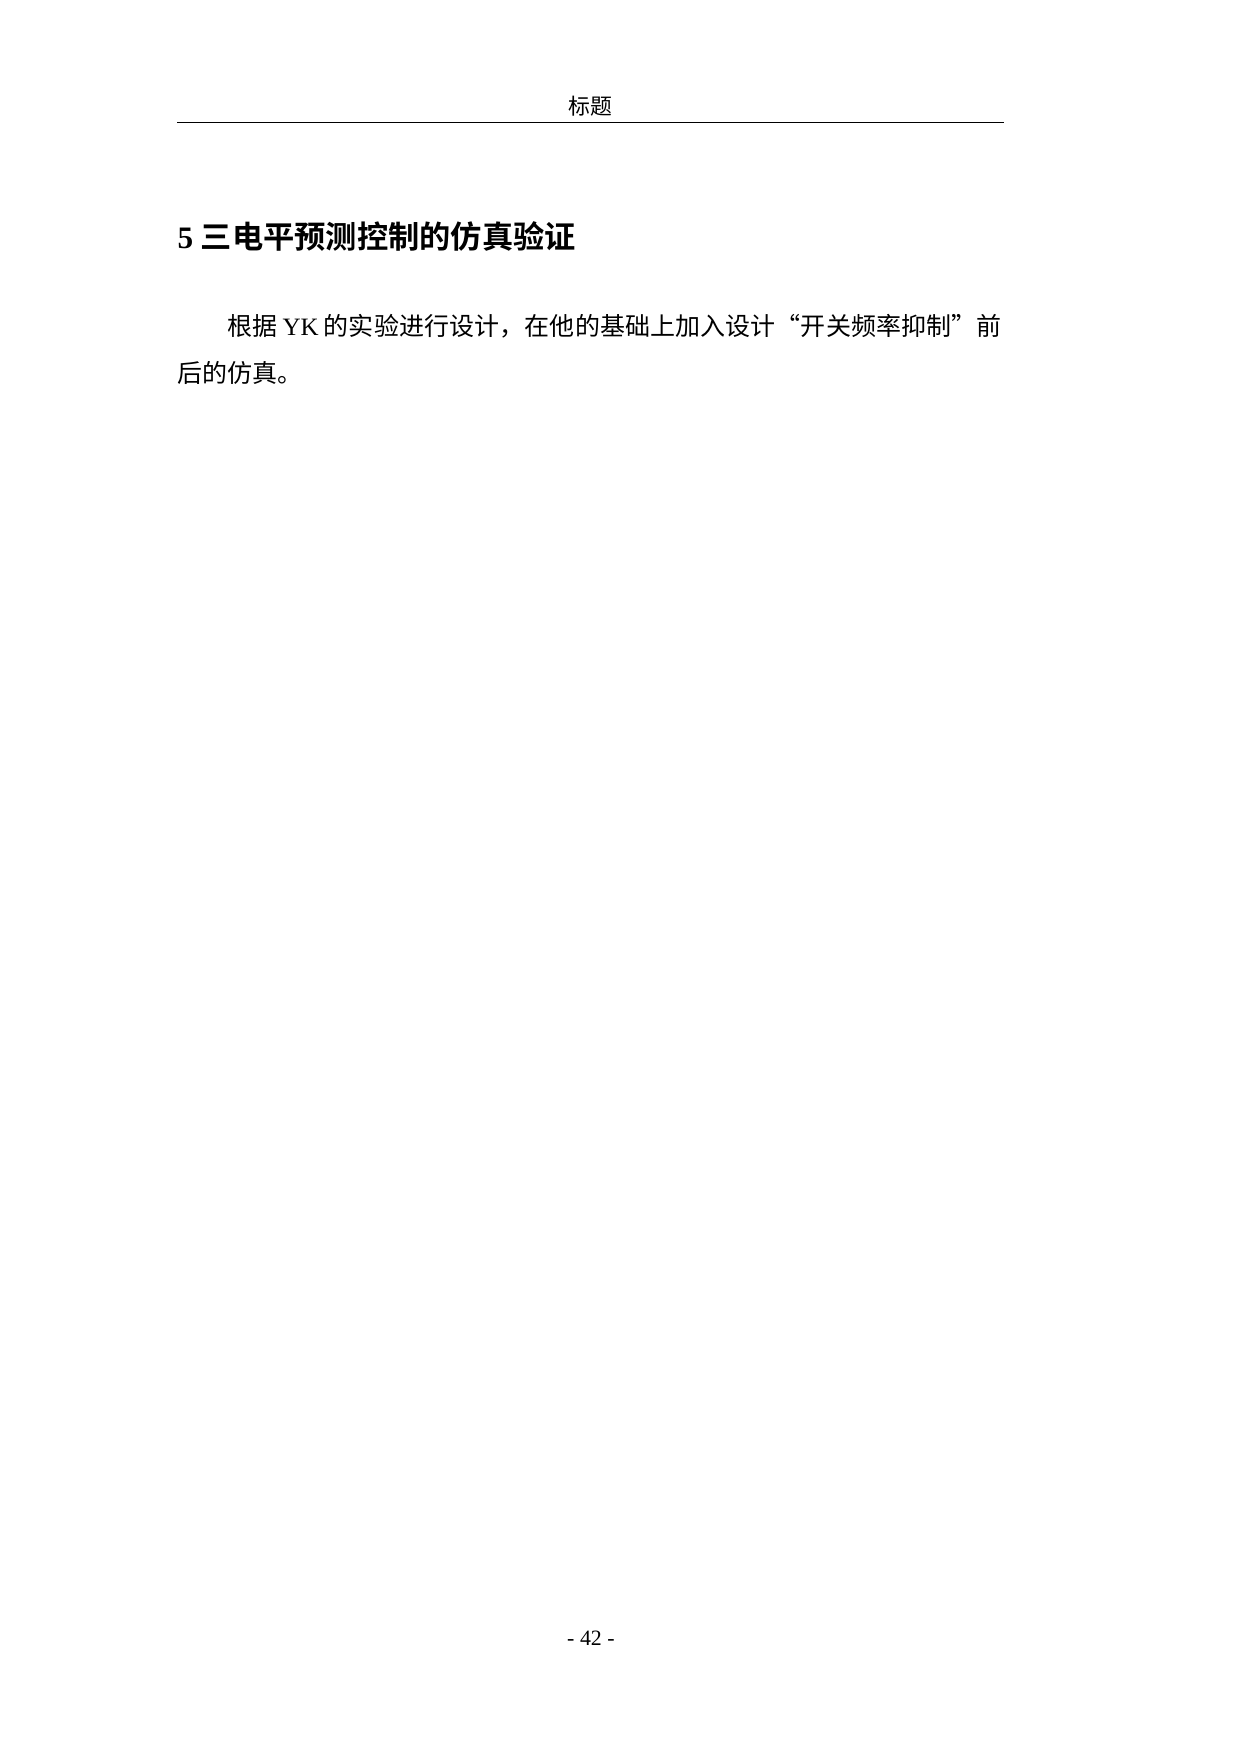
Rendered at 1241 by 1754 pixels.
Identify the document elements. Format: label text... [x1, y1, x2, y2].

text 三电平预测控制的仿真验证 [177, 213, 1004, 258]
text 根据YK的实验进行设计，在他的基础上加入设计“开关频率抑制”前后的仿真。 [177, 307, 1004, 390]
